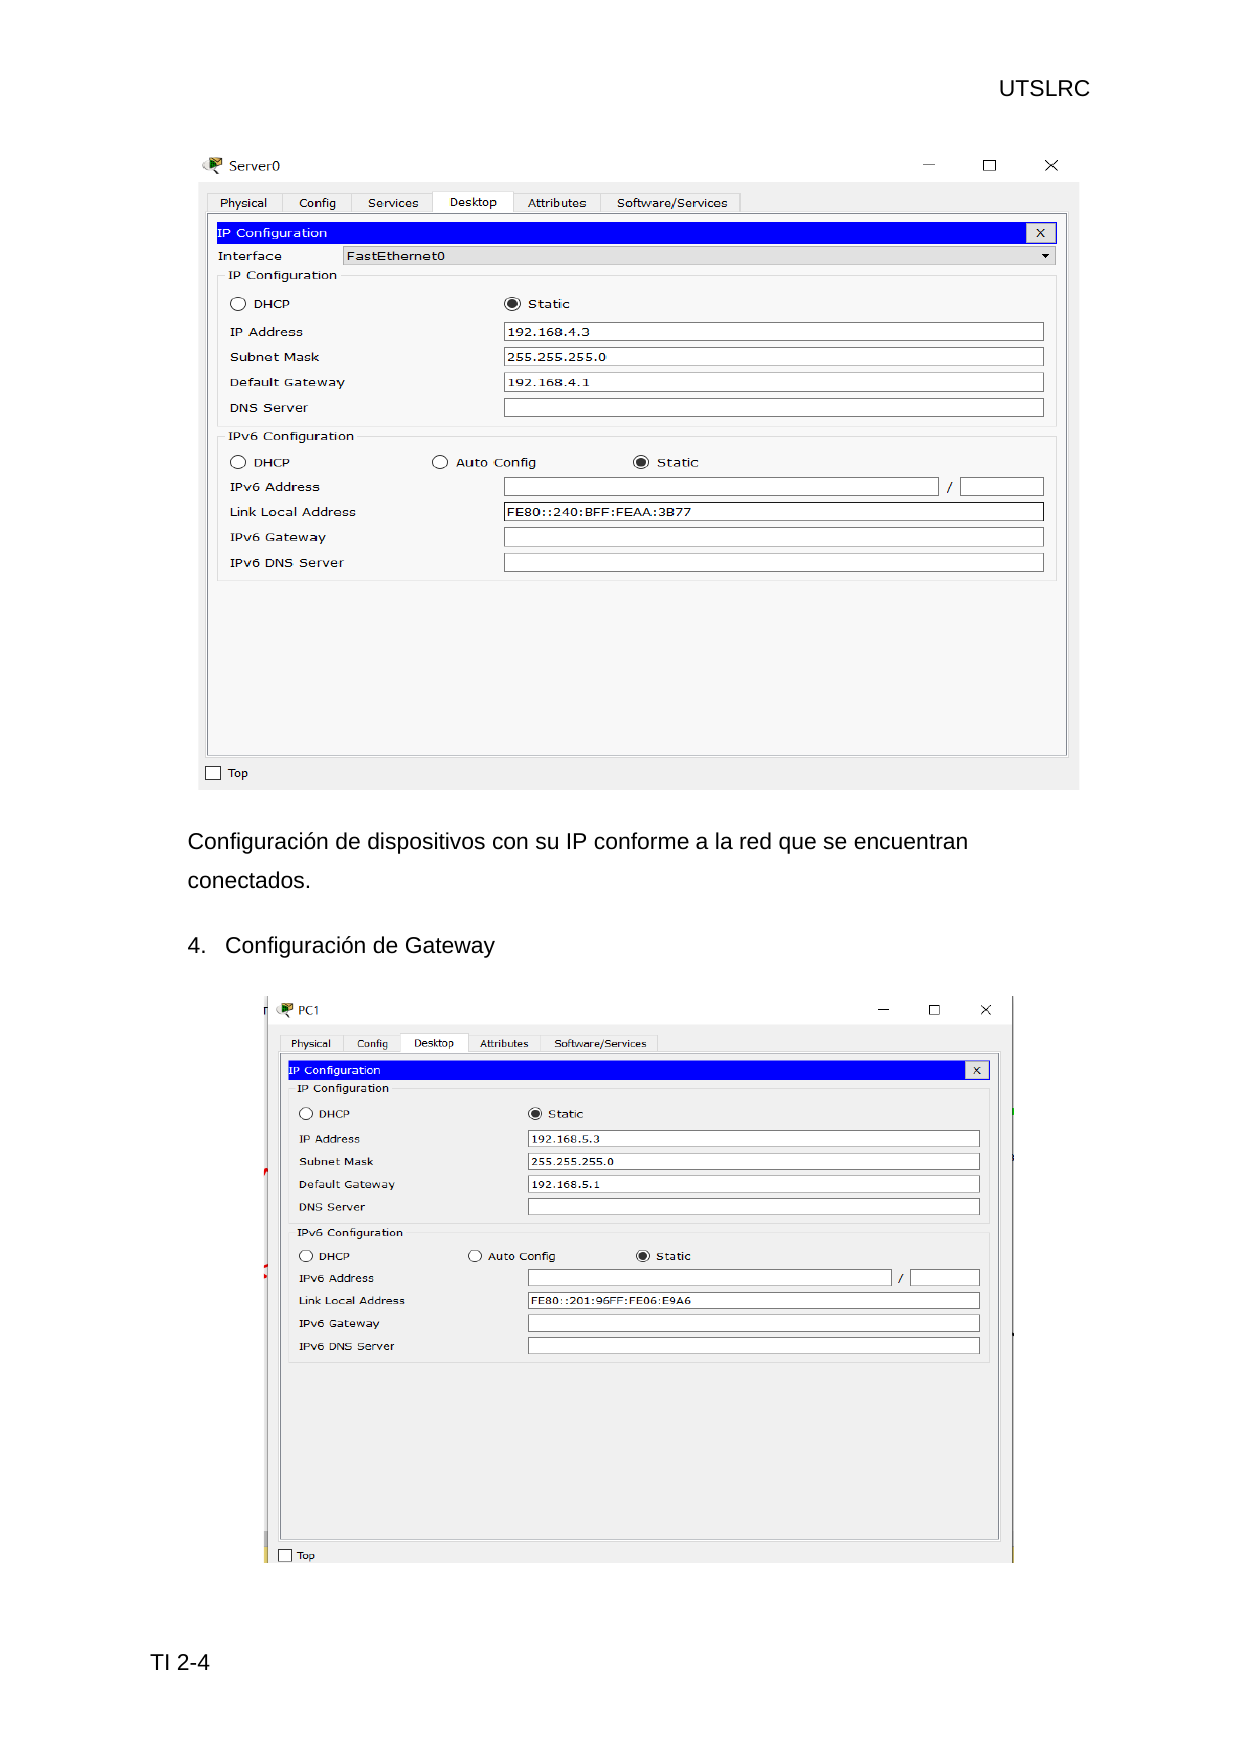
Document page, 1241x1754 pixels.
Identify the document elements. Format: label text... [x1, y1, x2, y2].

text 4. Configuración de Gateway [187, 932, 1090, 958]
picture [198, 150, 1080, 790]
picture [263, 996, 1014, 1563]
text Configuración de dispositivos con su IP conforme a la red que se encuentran conectados. [187, 828, 1090, 893]
